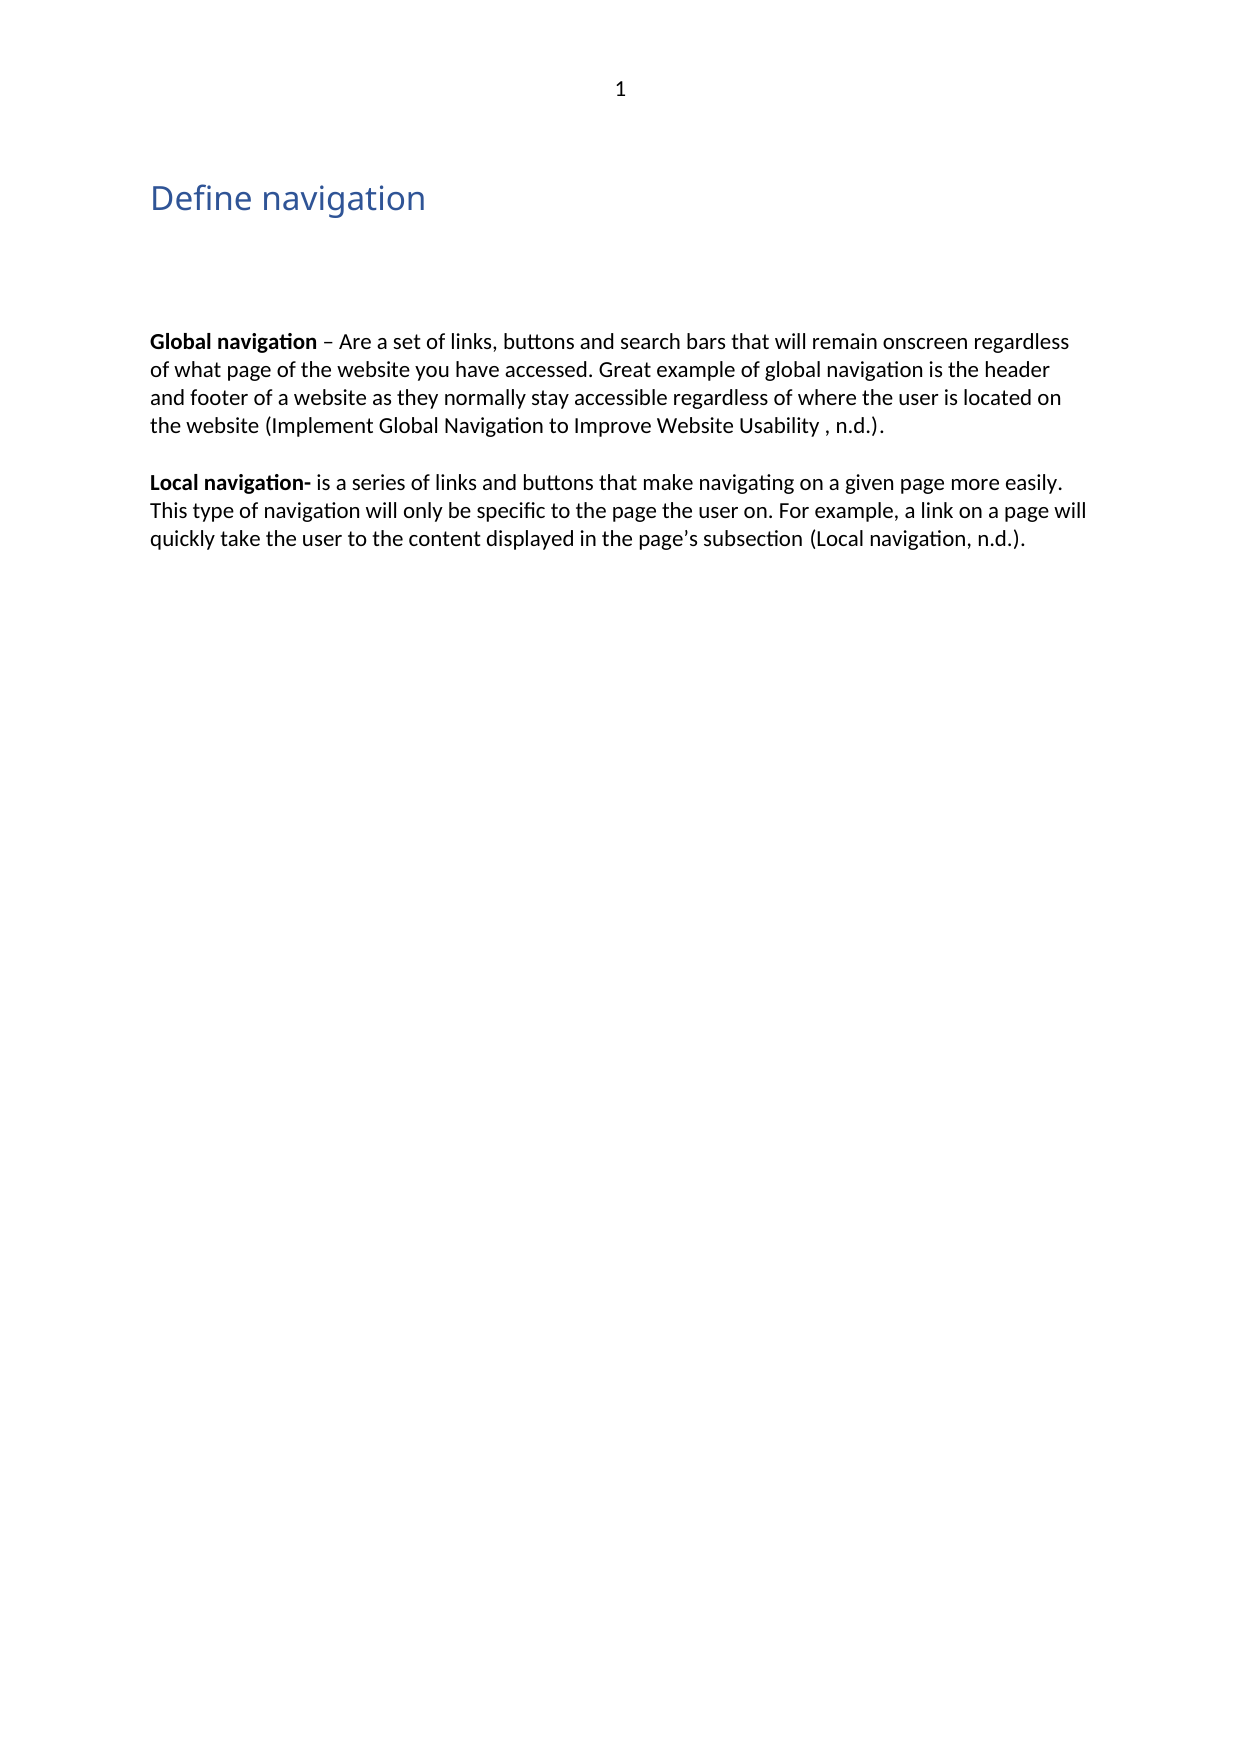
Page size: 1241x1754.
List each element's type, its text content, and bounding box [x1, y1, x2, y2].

text Local navigation- is a series of links and buttons that make navigating on a given page more easily. This type of navigation will only be specific to the page the user on. For example, a link on a page will quickly take the user to the content displayed in the page’s subsection . [150, 468, 1090, 552]
text Global navigation – Are a set of links, buttons and search bars that will remain onscreen regardless of what page of the website you have accessed. Great example of global navigation is the header and footer of a website as they normally stay accessible regardless of where the user is located on the website . [150, 327, 1090, 439]
subtitle Define navigation [150, 175, 1090, 220]
